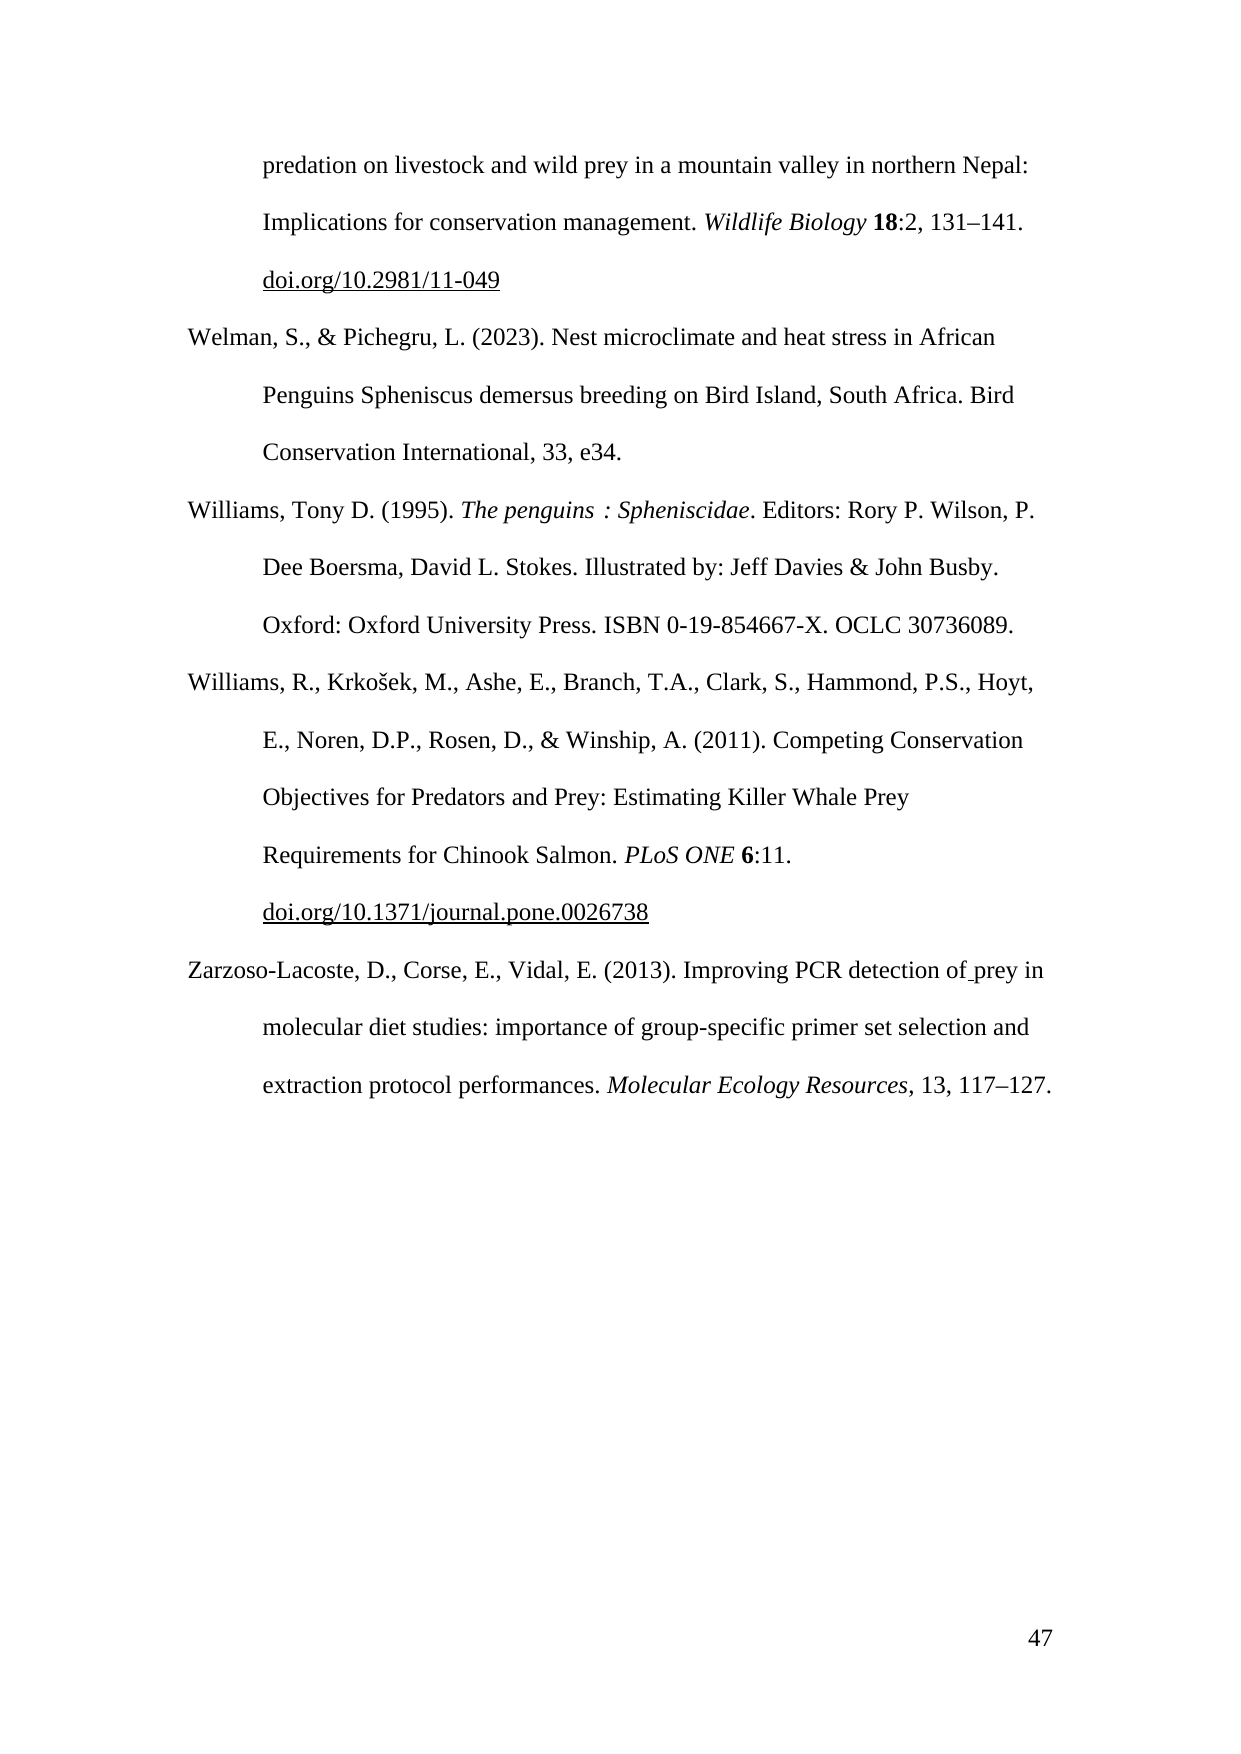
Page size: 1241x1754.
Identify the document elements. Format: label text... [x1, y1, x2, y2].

text Williams, Tony D. (1995). The penguins : Spheniscidae. Editors: Rory P. Wilson, P. Dee Boersma, David L. Stokes. Illustrated by: Jeff Davies & John Busby. Oxford: Oxford University Press. ISBN 0-19-854667-X. OCLC 30736089. [187, 495, 1053, 639]
text Williams, R., Krkošek, M., Ashe, E., Branch, T.A., Clark, S., Hammond, P.S., Hoyt, E., Noren, D.P., Rosen, D., & Winship, A. (2011). Competing Conservation Objectives for Predators and Prey: Estimating Killer Whale Prey Requirements for Chinook Salmon. PLoS ONE 6:11. doi.org/10.1371/journal.pone.0026738 [187, 667, 1053, 926]
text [187, 150, 1053, 294]
text Welman, S., & Pichegru, L. (2023). Nest microclimate and heat stress in African Penguins Spheniscus demersus breeding on Bird Island, South Africa. Bird Conservation International, 33, e34. [187, 322, 1053, 466]
text Zarzoso-Lacoste, D., Corse, E., Vidal, E. (2013). Improving PCR detection of prey in molecular diet studies: importance of group-specific primer set selection and extraction protocol performances. Molecular Ecology Resources, 13, 117–127. [187, 955, 1053, 1099]
